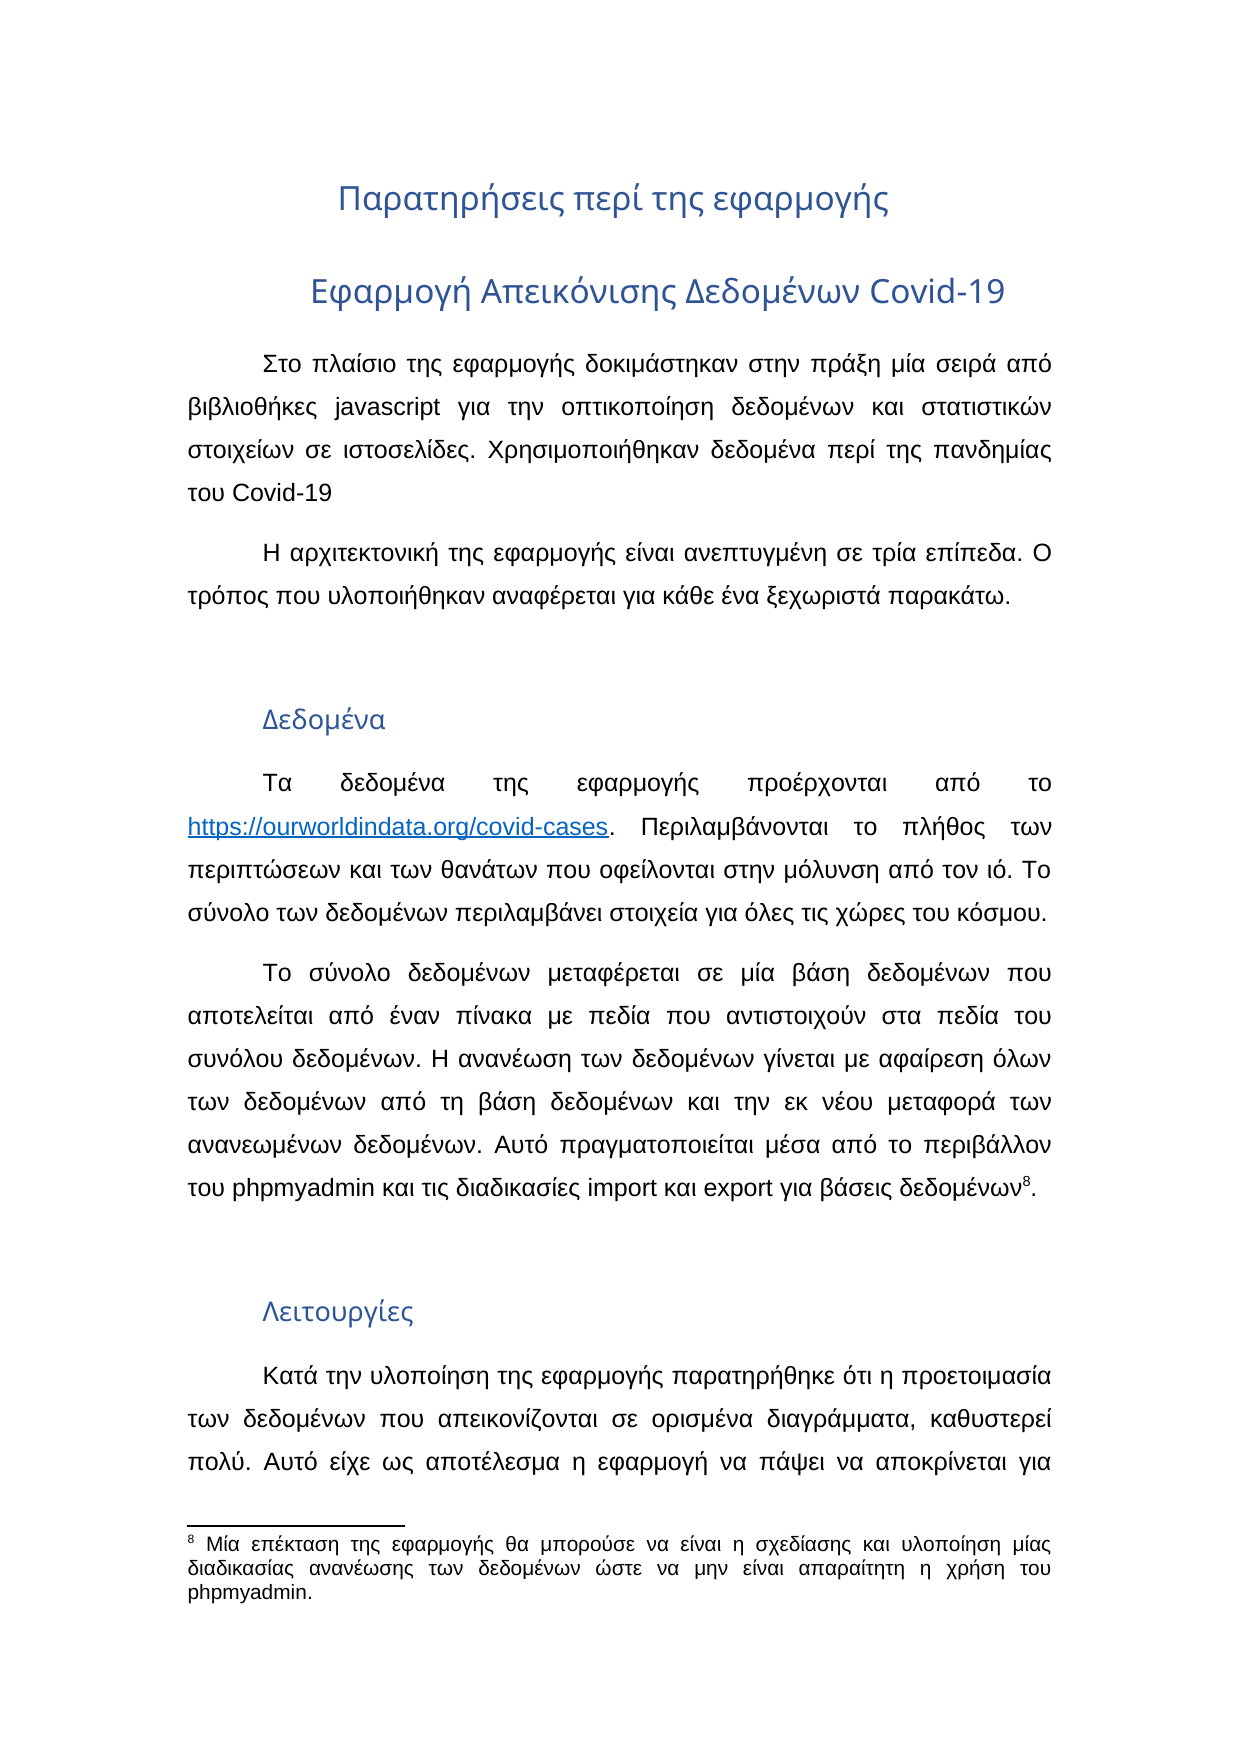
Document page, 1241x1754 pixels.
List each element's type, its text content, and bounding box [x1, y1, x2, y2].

subtitle Λειτουργίες [187, 1293, 1053, 1330]
subtitle Δεδομένα [187, 701, 1053, 737]
text Η αρχιτεκτονική της εφαρμογής είναι ανεπτυγμένη σε τρία επίπεδα. Ο τρόπος που υλοποιήθηκαν αναφέρεται για κάθε ένα ξεχωριστά παρακάτω. [187, 538, 1053, 610]
subtitle Εφαρμογή Απεικόνισης Δεδομένων Covid-19 [187, 268, 1053, 313]
subtitle Παρατηρήσεις περί της εφαρμογής [262, 175, 1053, 220]
text Στο πλαίσιο της εφαρμογής δοκιμάστηκαν στην πράξη μία σειρά από βιβλιοθήκες javascript για την οπτικοποίηση δεδομένων και στατιστικών στοιχείων σε ιστοσελίδες. Χρησιμοποιήθηκαν δεδομένα περί της πανδημίας του Covid-19 [187, 349, 1053, 507]
text Τα δεδομένα της εφαρμογής προέρχονται από το https://ourworldindata.org/covid-cases. Περιλαμβάνονται το πλήθος των περιπτώσεων και των θανάτων που οφείλονται στην μόλυνση από τον ιό. Το σύνολο των δεδομένων περιλαμβάνει στοιχεία για όλες τις χώρες του κόσμου. [187, 768, 1053, 927]
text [187, 1361, 1053, 1476]
text Το σύνολο δεδομένων μεταφέρεται σε μία βάση δεδομένων που αποτελείται από έναν πίνακα με πεδία που αντιστοιχούν στα πεδία του συνόλου δεδομένων. Η ανανέωση των δεδομένων γίνεται με αφαίρεση όλων των δεδομένων από τη βάση δεδομένων και την εκ νέου μεταφορά των ανανεωμένων δεδομένων. Αυτό πραγματοποιείται μέσα από το περιβάλλον του phpmyadmin και τις διαδικασίες import και export για βάσεις δεδομένων. [187, 958, 1053, 1202]
